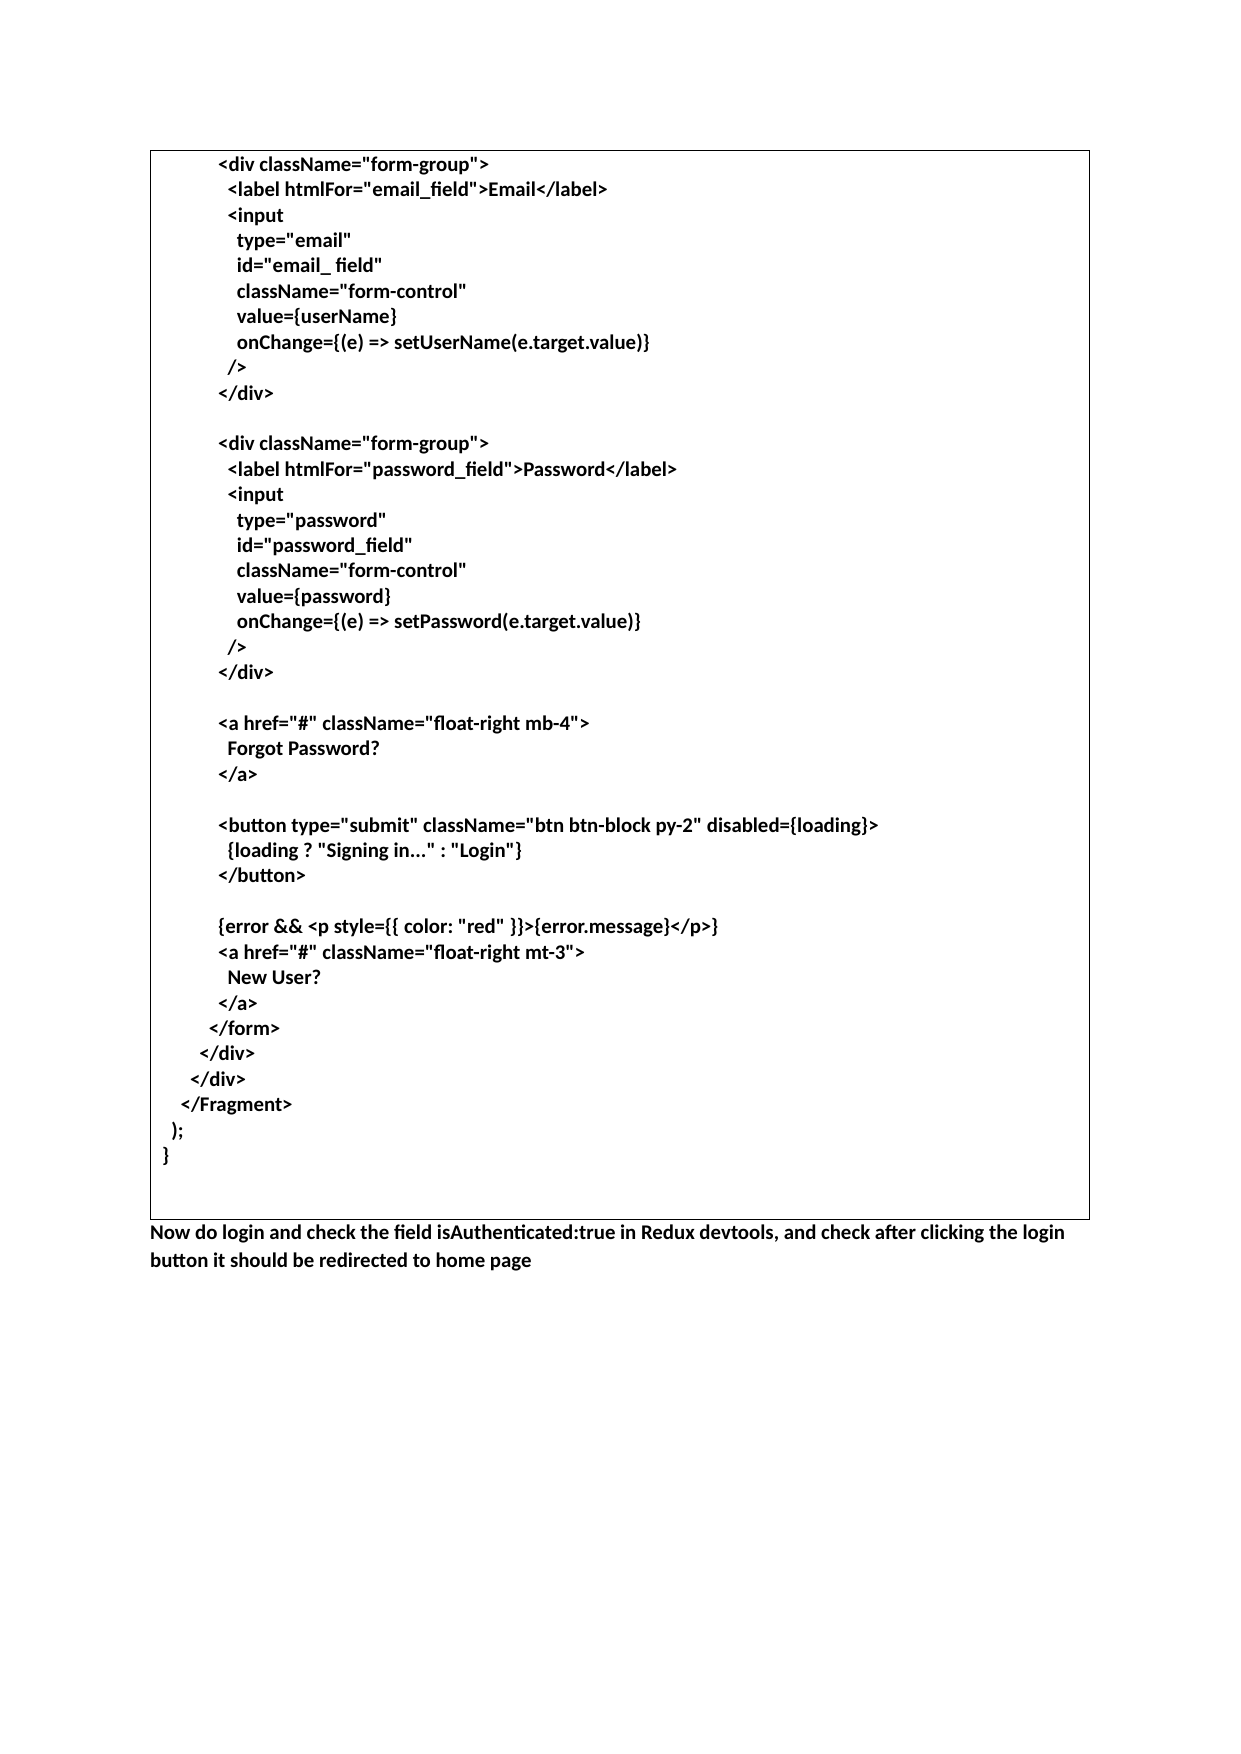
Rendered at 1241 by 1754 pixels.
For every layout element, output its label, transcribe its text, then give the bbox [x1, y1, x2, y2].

text Now do login and check the field isAuthenticated:true in Redux devtools, and check after clicking the login button it should be redirected to home page [150, 1220, 1090, 1272]
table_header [151, 151, 1089, 1218]
